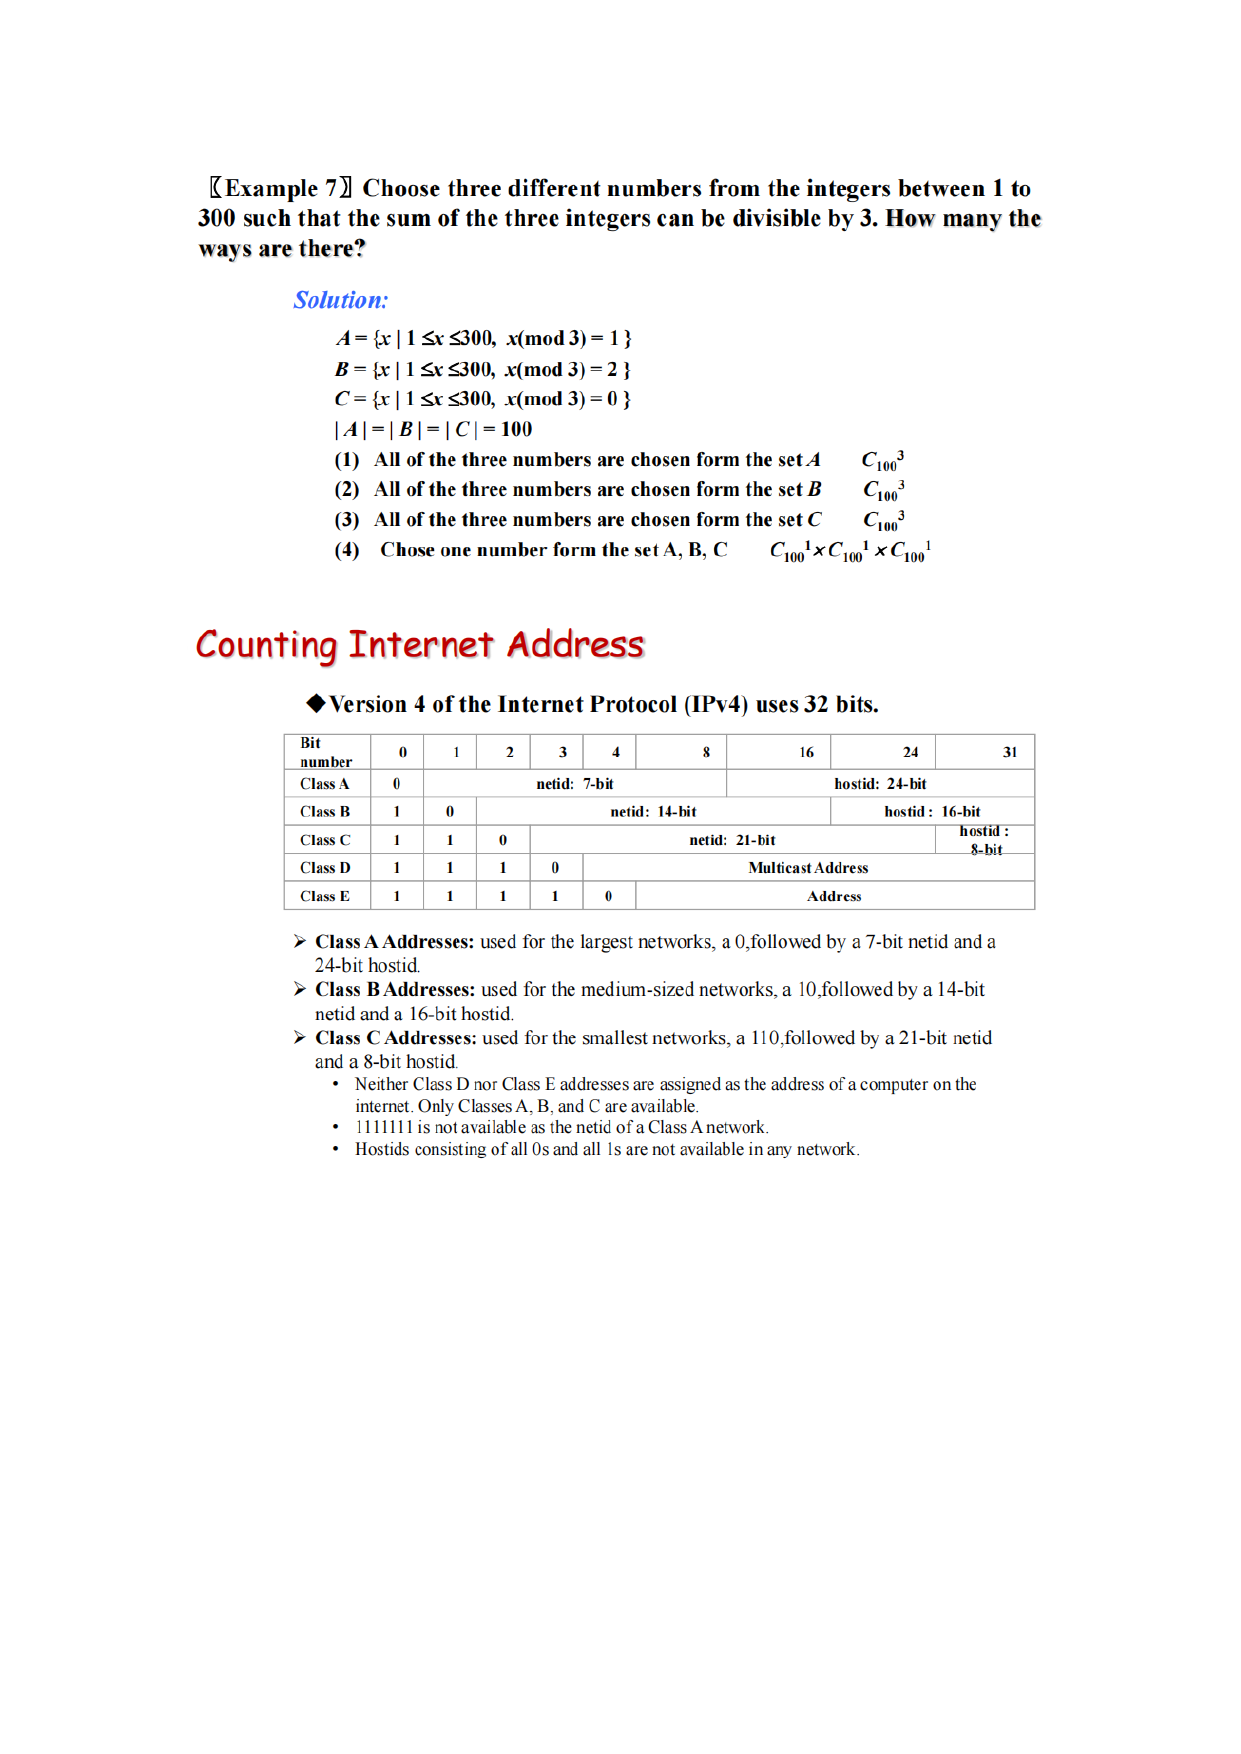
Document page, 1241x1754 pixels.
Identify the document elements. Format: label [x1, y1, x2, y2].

picture [187, 162, 1052, 581]
picture [187, 617, 1052, 1177]
